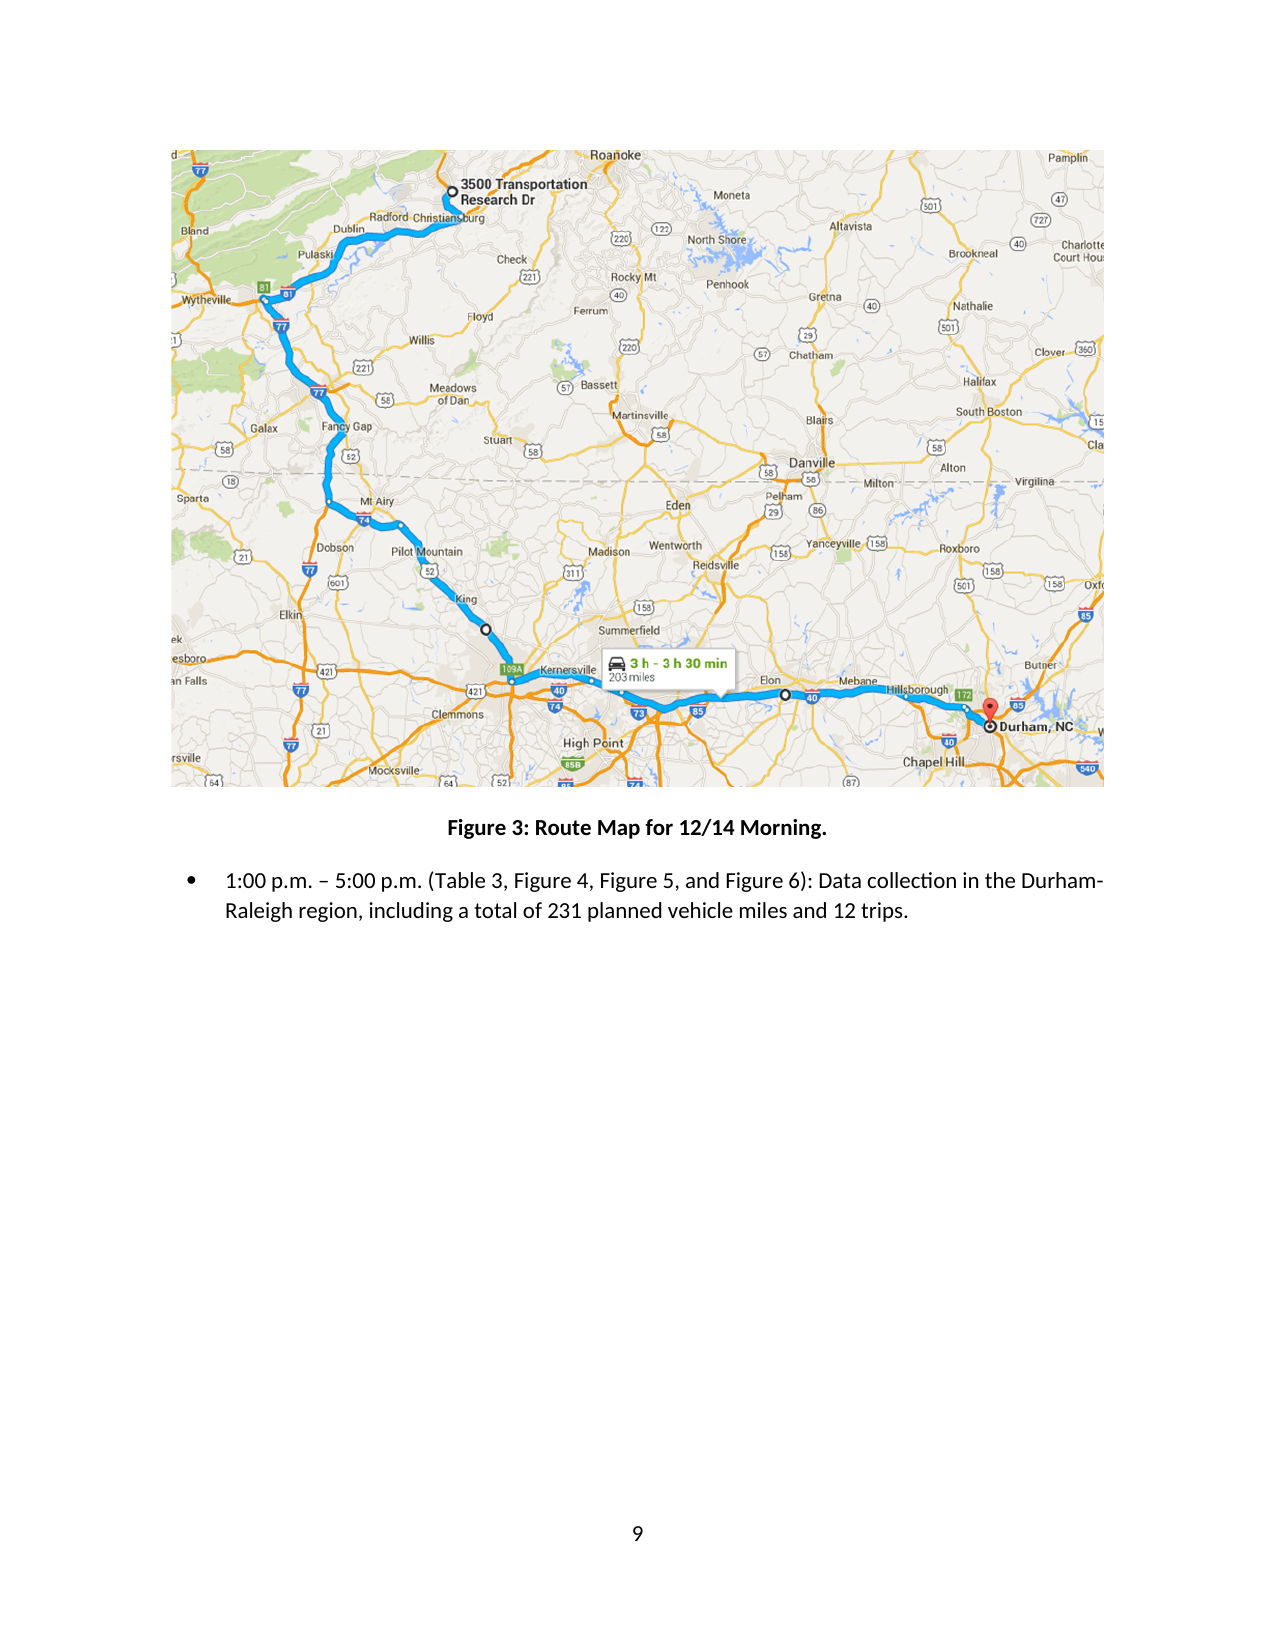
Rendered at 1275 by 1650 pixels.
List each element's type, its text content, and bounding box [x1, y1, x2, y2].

picture [171, 150, 1104, 787]
list 1:00 p.m. – 5:00 p.m. (Table 3, Figure 4, Figure 5, and Figure 6): Data collection in the Durham-Raleigh region, including a total of 231 planned vehicle miles and 12 trips. [187, 867, 1125, 924]
text Figure 3: Route Map for 12/14 Morning. [150, 813, 1125, 841]
